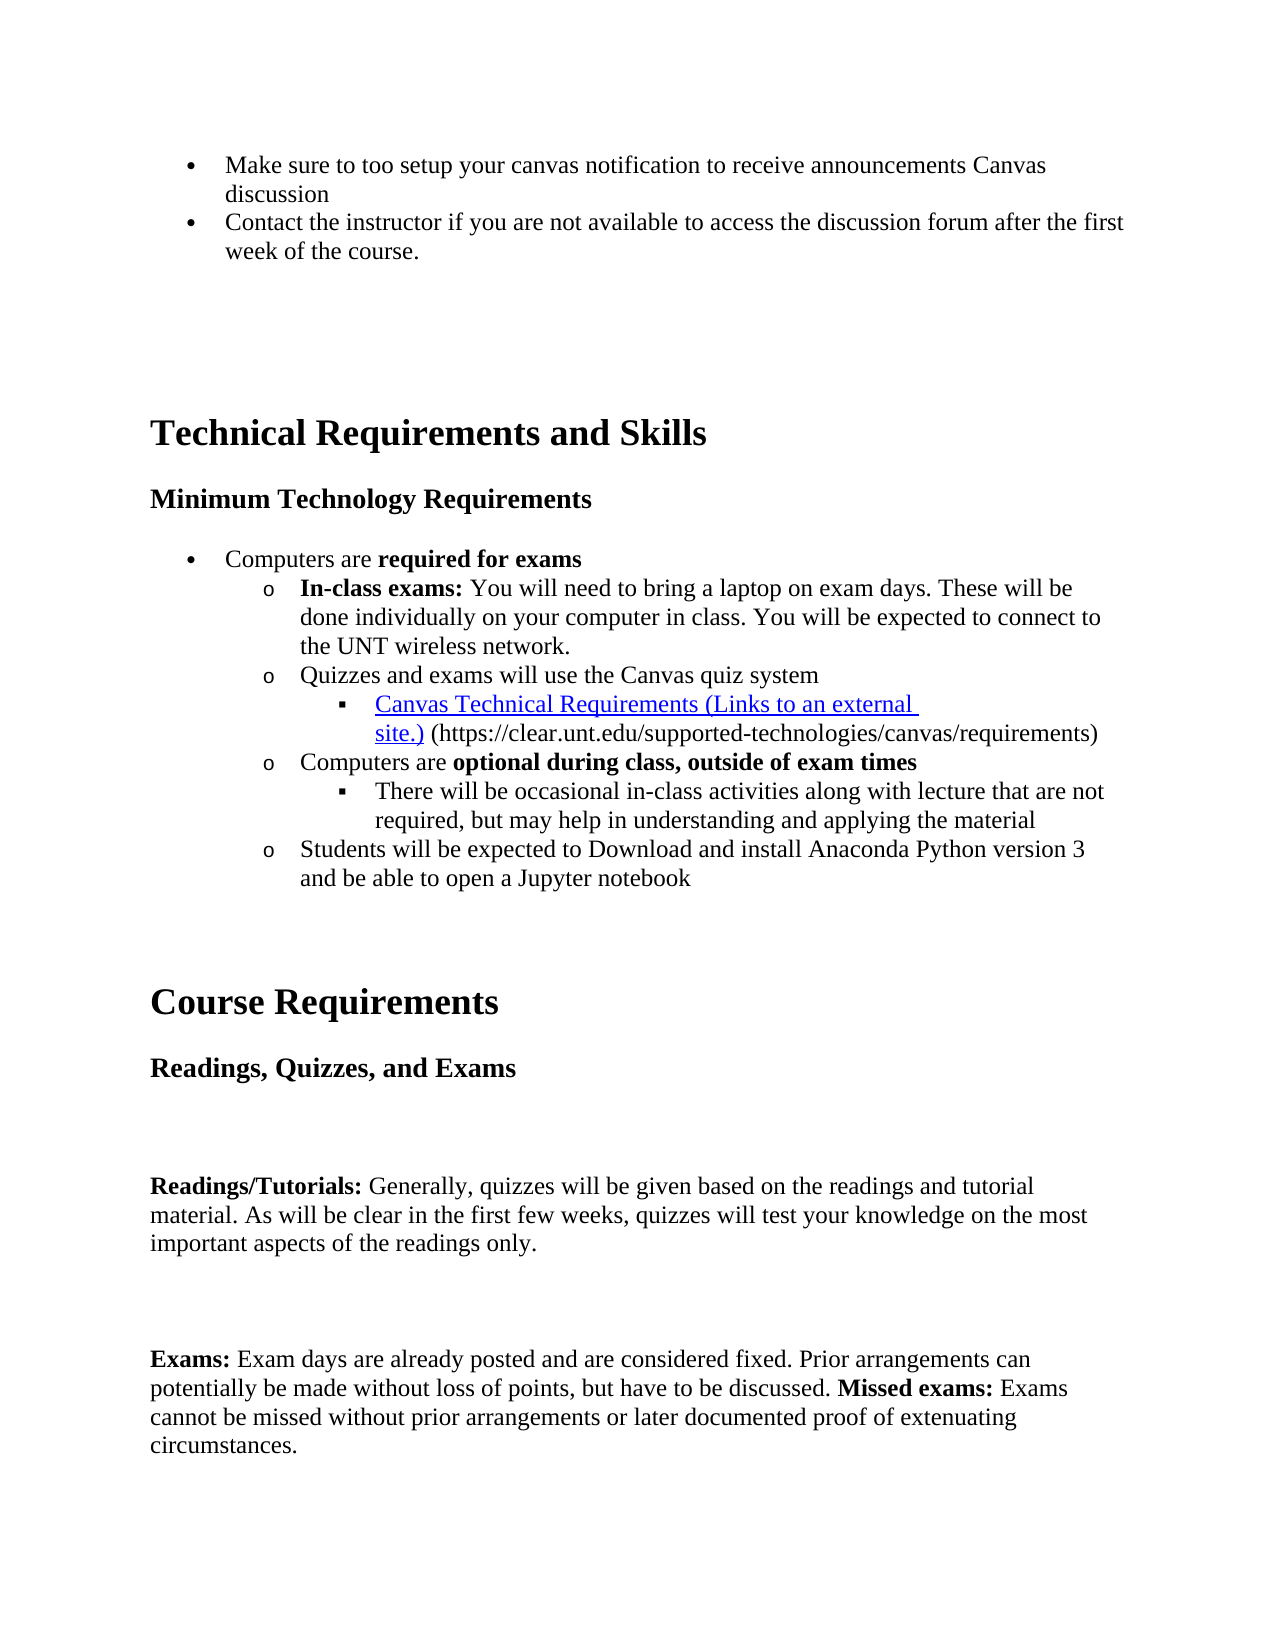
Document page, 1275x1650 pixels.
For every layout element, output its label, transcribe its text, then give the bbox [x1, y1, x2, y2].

list Make sure to too setup your canvas notification to receive announcements Canvas discussion [187, 150, 1125, 207]
text Technical Requirements and Skills [150, 410, 1125, 453]
text Minimum Technology Requirements [150, 482, 1125, 515]
text Course Requirements [150, 979, 1125, 1022]
list In-class exams: You will need to bring a laptop on exam days. These will be done individually on your computer in class. You will be expected to connect to the UNT wireless network. [262, 573, 1125, 660]
text Readings, Quizzes, and Exams [150, 1052, 1125, 1084]
text Exams: Exam days are already posted and are considered fixed. Prior arrangements can potentially be made without loss of points, but have to be discussed. Missed exams: Exams cannot be missed without prior arrangements or later documented proof of extenuating circumstances. [150, 1344, 1125, 1459]
list Computers are optional during class, outside of exam times [262, 747, 1125, 776]
list Canvas Technical Requirements (Links to an external site.) (https://clear.unt.edu/supported-technologies/canvas/requirements) [337, 689, 1125, 747]
list Contact the instructor if you are not available to access the discussion forum after the first week of the course. [187, 207, 1125, 265]
list Quizzes and exams will use the Canvas quiz system [262, 660, 1125, 689]
list Students will be expected to Download and install Anaconda Python version 3 and be able to open a Jupyter notebook [262, 834, 1125, 892]
list There will be occasional in-class activities along with lecture that are not required, but may help in understanding and applying the material [337, 776, 1125, 834]
text Readings/Tutorials: Generally, quizzes will be given based on the readings and tutorial material. As will be clear in the first few weeks, quizzes will test your knowledge on the most important aspects of the readings only. [150, 1171, 1125, 1257]
list Computers are required for exams [187, 544, 1125, 573]
